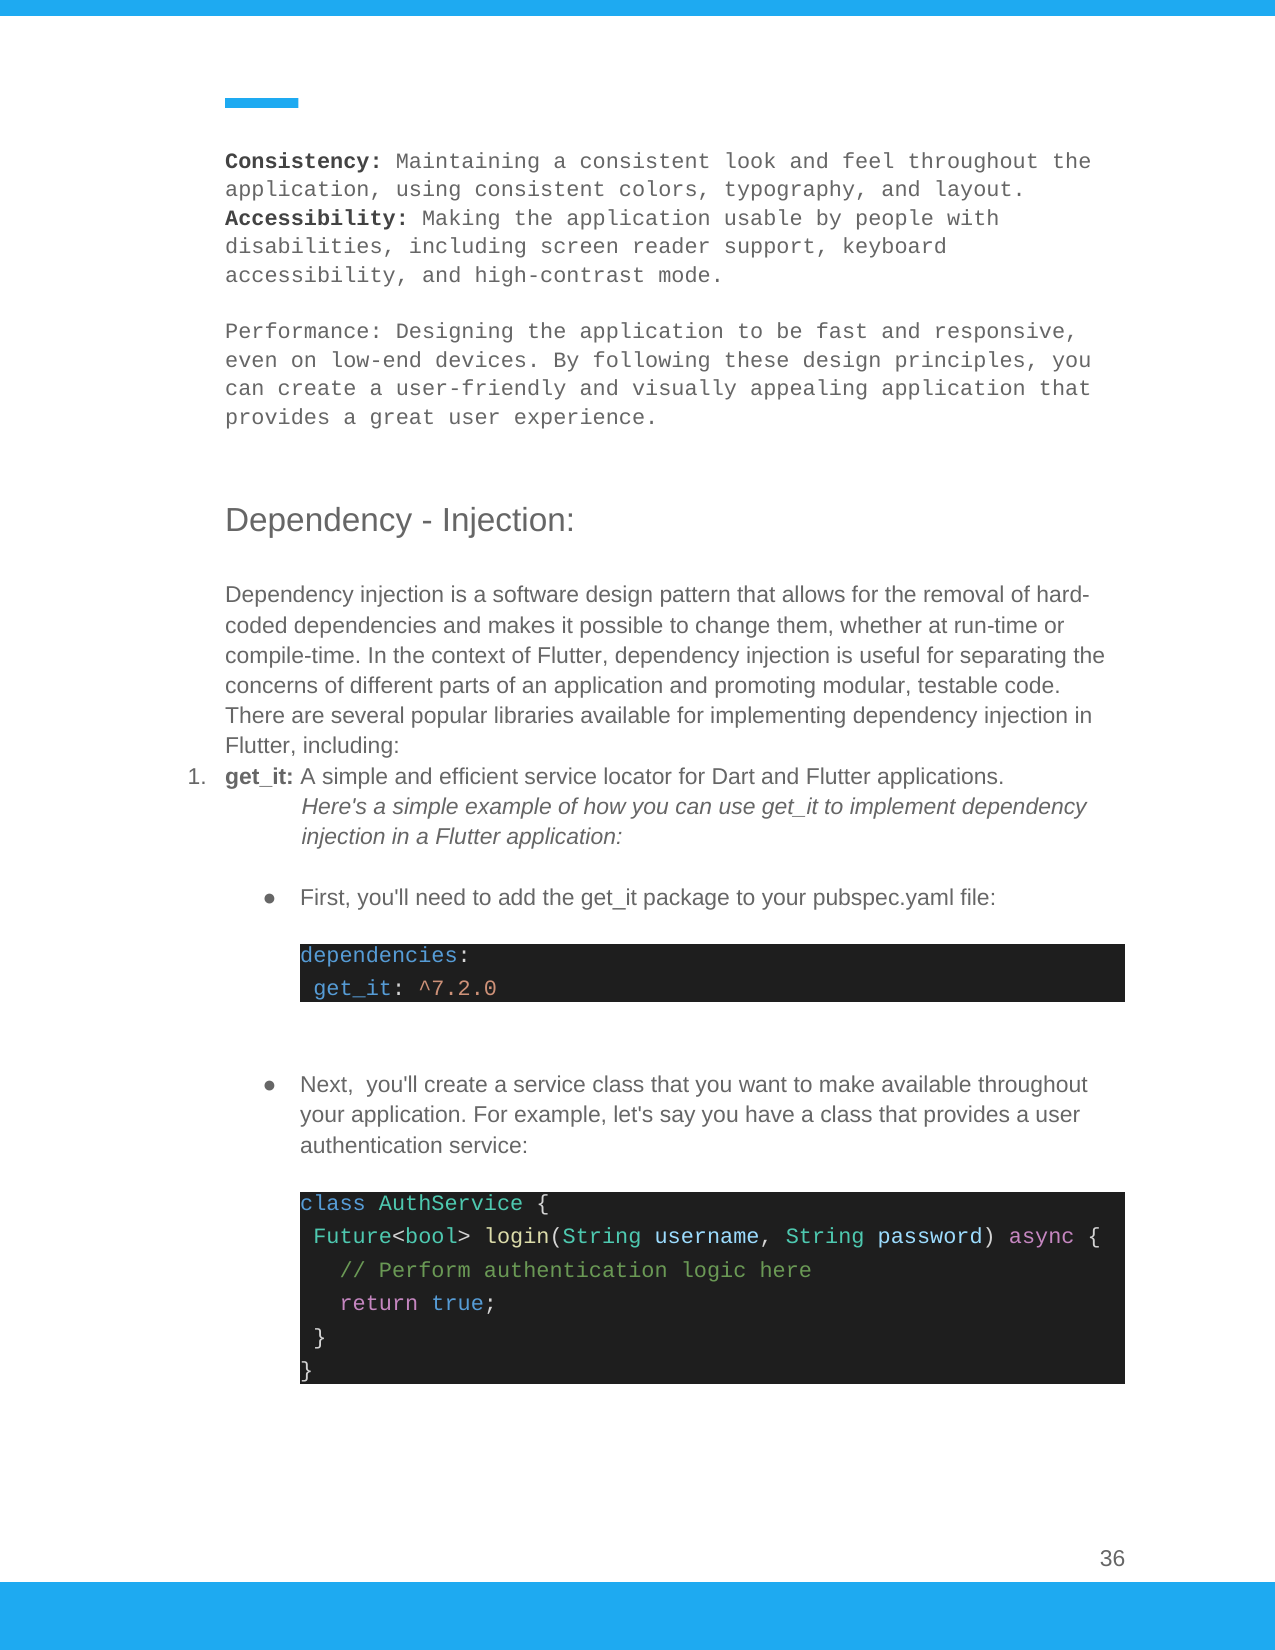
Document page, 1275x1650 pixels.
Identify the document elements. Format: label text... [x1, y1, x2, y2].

text } [300, 1326, 1125, 1351]
text // Perform authentication logic here [300, 1259, 1125, 1284]
text Accessibility: Making the application usable by people with disabilities, including screen reader support, keyboard accessibility, and high-contrast mode. [225, 207, 1125, 288]
text Performance: Designing the application to be fast and responsive, even on low-end devices. By following these design principles, you can create a user-friendly and visually appealing application that provides a great user experience. [225, 321, 1125, 431]
list Next, you'll create a service class that you want to make available throughout your application. For example, let's say you have a class that provides a user authentication service: [262, 1071, 1125, 1158]
text There are several popular libraries available for implementing dependency injection in Flutter, including: [225, 702, 1125, 759]
list First, you'll need to add the get_it package to your pubspec.yaml file: [262, 883, 1125, 910]
text } [300, 1359, 1125, 1384]
text Consistency: Maintaining a consistent look and feel throughout the application, using consistent colors, typography, and layout. [225, 150, 1125, 203]
text Future<bool> login(String username, String password) async { [300, 1226, 1125, 1250]
picture [0, 0, 1275, 16]
picture [225, 98, 299, 108]
text class AuthService { [300, 1192, 1125, 1217]
picture [0, 1582, 1275, 1650]
list get_it: A simple and efficient service locator for Dart and Flutter applications. [187, 763, 1125, 789]
text Here's a simple example of how you can use get_it to implement dependency [225, 793, 1125, 819]
text Dependency injection is a software design pattern that allows for the removal of hard-coded dependencies and makes it possible to change them, whether at run-time or compile-time. In the context of Flutter, dependency injection is useful for separating the concerns of different parts of an application and promoting modular, testable code. [225, 581, 1125, 698]
subtitle Dependency - Injection: [225, 500, 1125, 539]
text injection in a Flutter application: [225, 823, 1125, 849]
text get_it: ^7.2.0 [300, 977, 1125, 1002]
text return true; [300, 1292, 1125, 1317]
text dependencies: [300, 944, 1125, 969]
